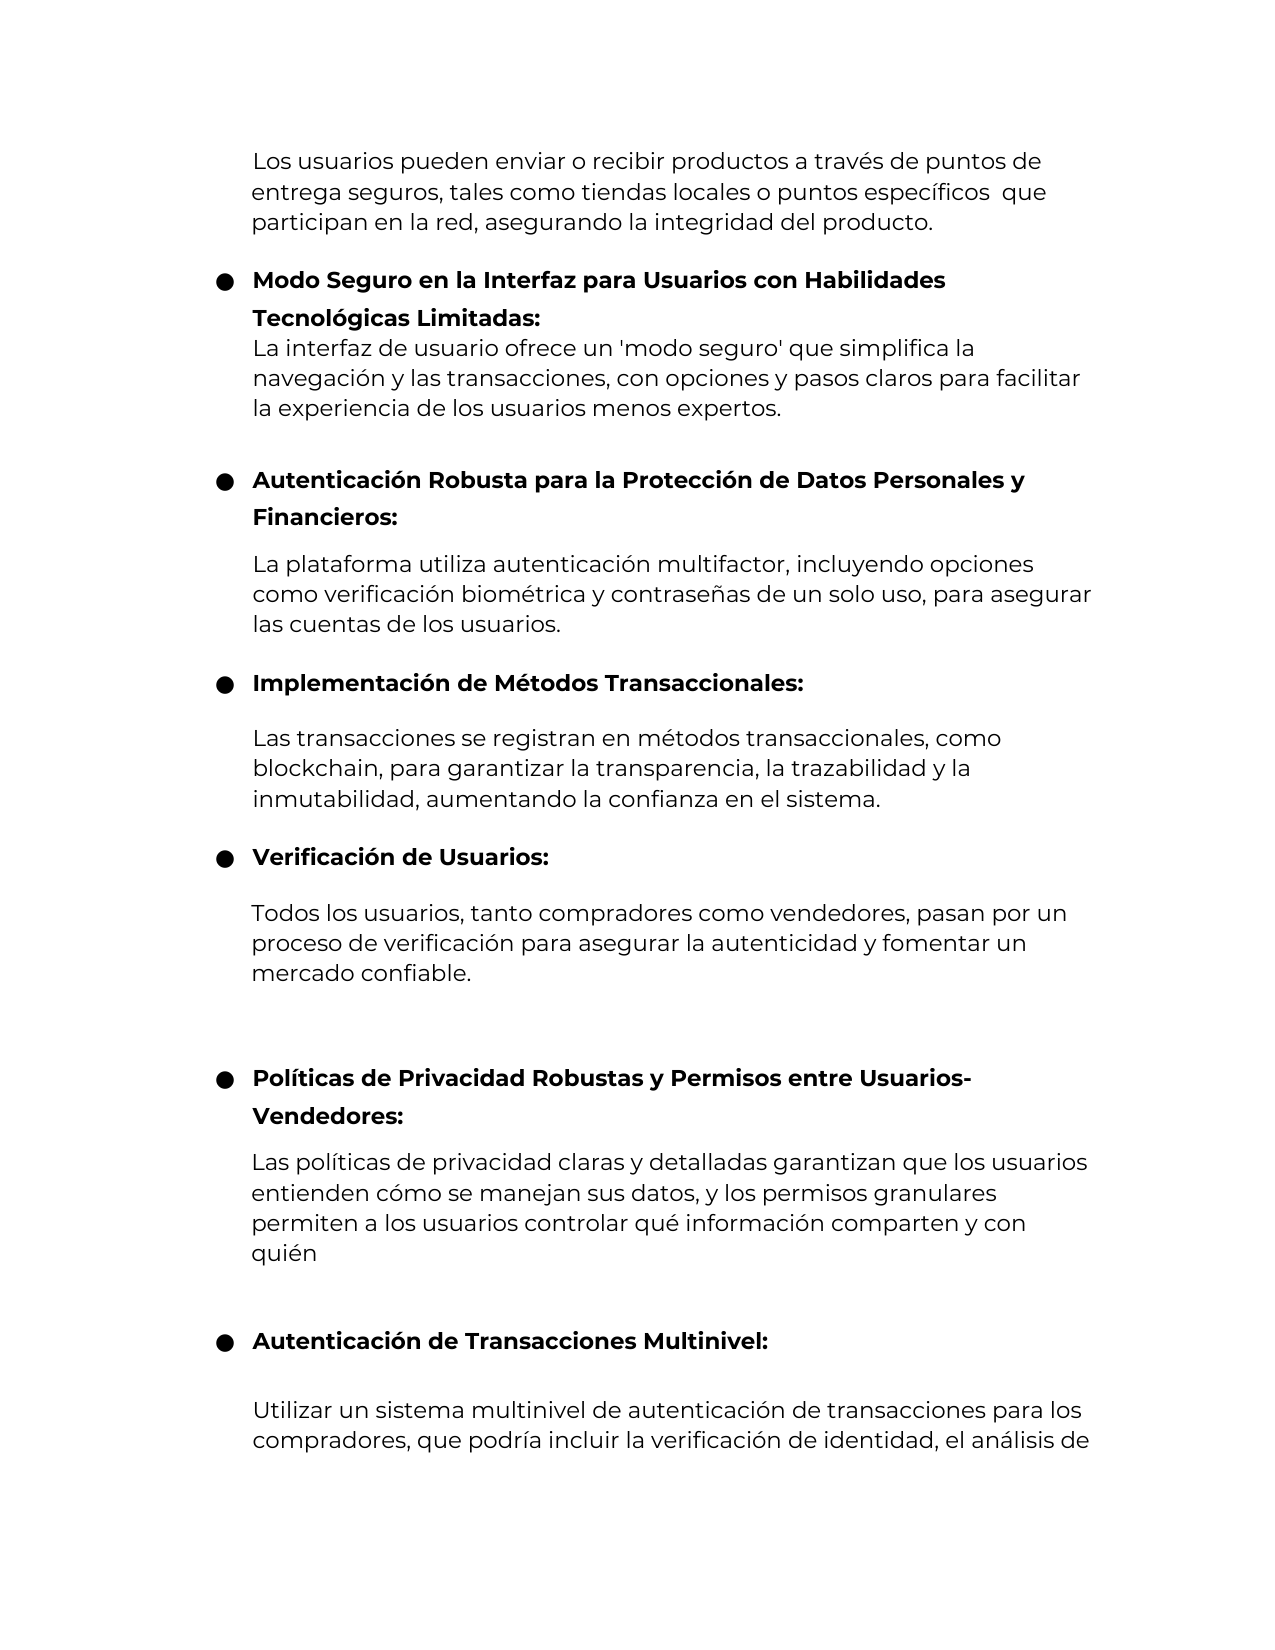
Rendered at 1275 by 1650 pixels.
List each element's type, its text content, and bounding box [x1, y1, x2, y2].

list Autenticación Robusta para la Protección de Datos Personales y Financieros: [215, 454, 1098, 531]
text Las transacciones se registran en métodos transaccionales, como blockchain, para garantizar la transparencia, la trazabilidad y la inmutabilidad, aumentando la confianza en el sistema. [252, 724, 1098, 813]
text La plataforma utiliza autenticación multifactor, incluyendo opciones como verificación biométrica y contraseñas de un solo uso, para asegurar las cuentas de los usuarios. [252, 550, 1098, 638]
list Modo Seguro en la Interfaz para Usuarios con Habilidades Tecnológicas Limitadas: [215, 254, 1098, 332]
text Las políticas de privacidad claras y detalladas garantizan que los usuarios entienden cómo se manejan sus datos, y los permisos granulares permiten a los usuarios controlar qué información comparten y con quién [251, 1149, 1098, 1267]
list Autenticación de Transacciones Multinivel: [215, 1316, 1098, 1363]
list Políticas de Privacidad Robustas y Permisos entre Usuarios-Vendedores: [215, 1053, 1098, 1130]
list Verificación de Usuarios: [215, 832, 1098, 878]
text Los usuarios pueden enviar o recibir productos a través de puntos de entrega seguros, tales como tiendas locales o puntos específicos que participan en la red, asegurando la integridad del producto. [251, 148, 1098, 236]
text Todos los usuarios, tanto compradores como vendedores, pasan por un proceso de verificación para asegurar la autenticidad y fomentar un mercado confiable. [251, 899, 1098, 987]
list Implementación de Métodos Transaccionales: [215, 657, 1098, 704]
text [252, 1397, 1098, 1455]
text La interfaz de usuario ofrece un 'modo seguro' que simplifica la navegación y las transacciones, con opciones y pasos claros para facilitar la experiencia de los usuarios menos expertos. [252, 334, 1098, 422]
